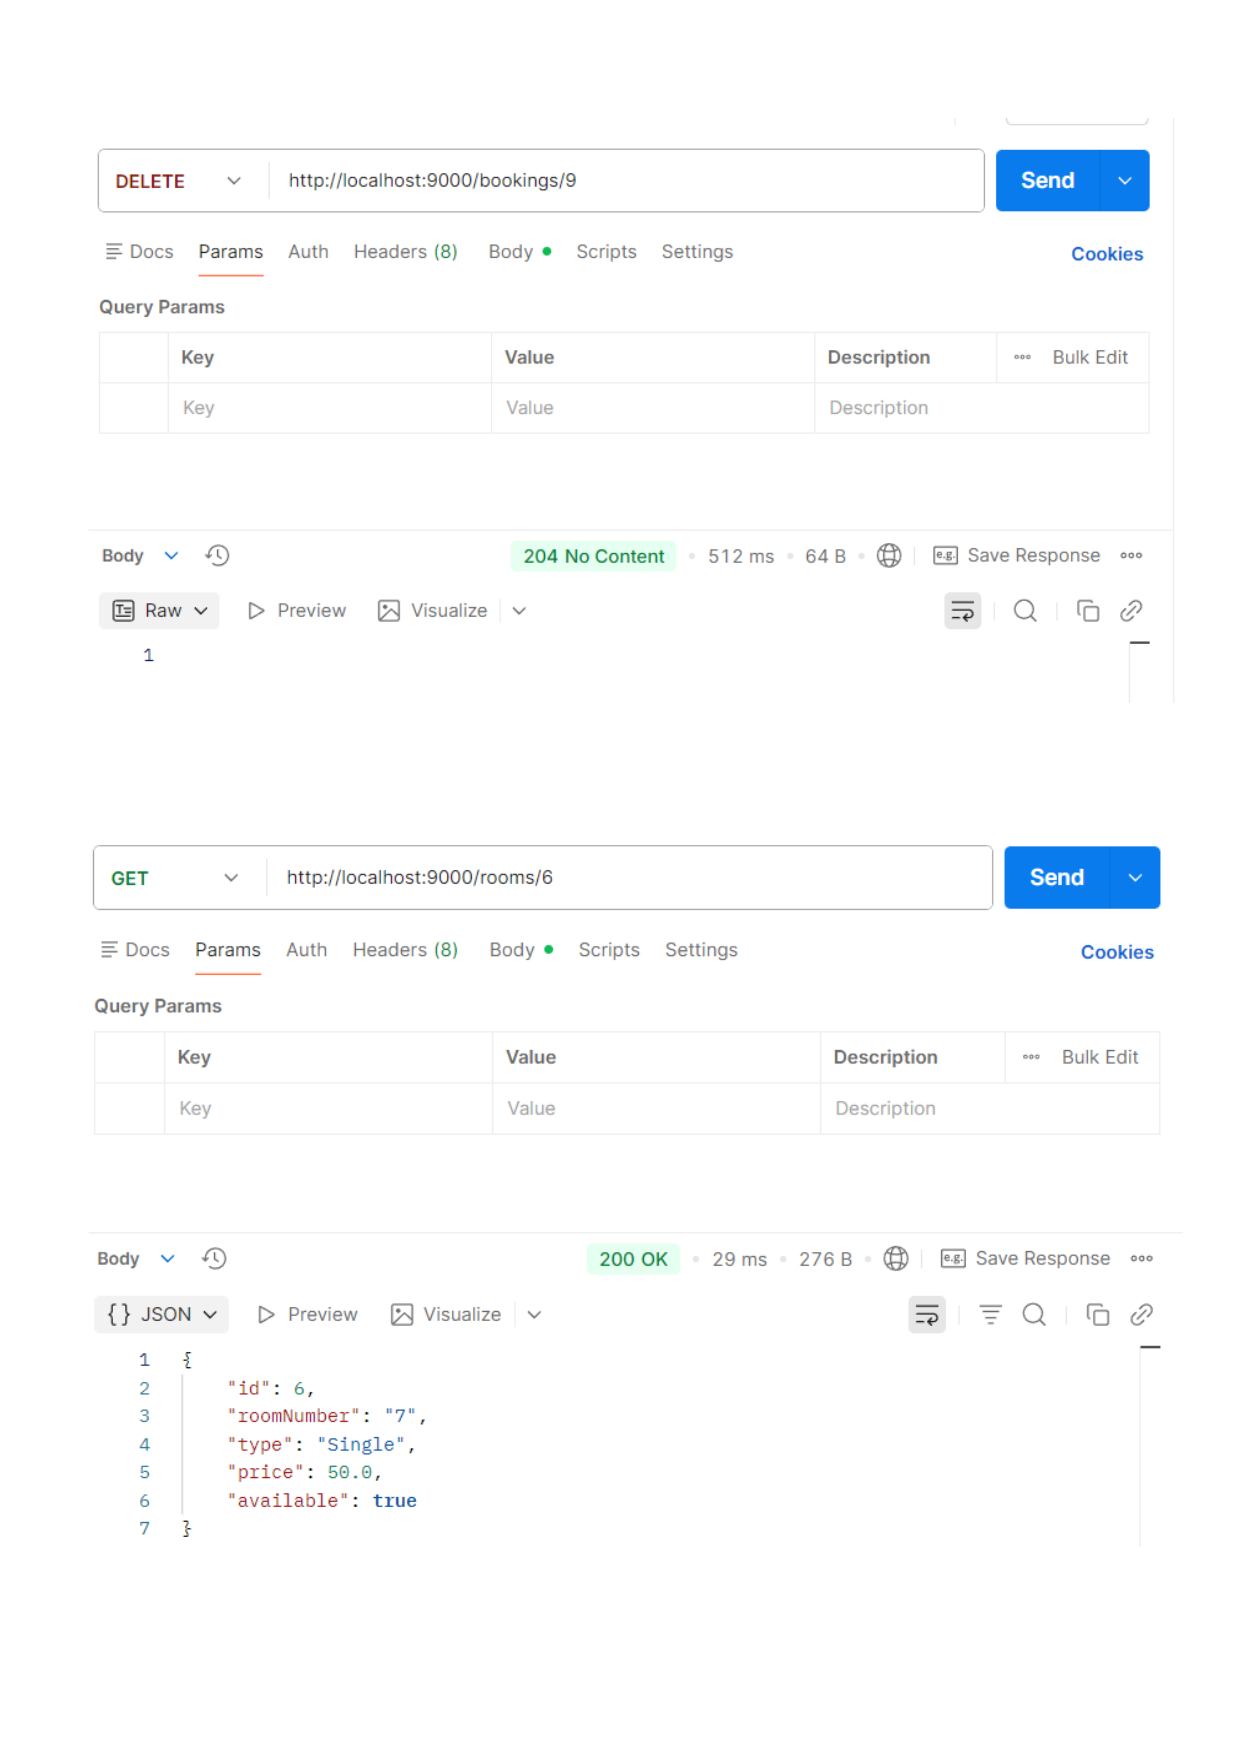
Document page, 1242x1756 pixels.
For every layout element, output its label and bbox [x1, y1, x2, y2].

picture [88, 824, 1183, 1547]
picture [88, 118, 1183, 703]
